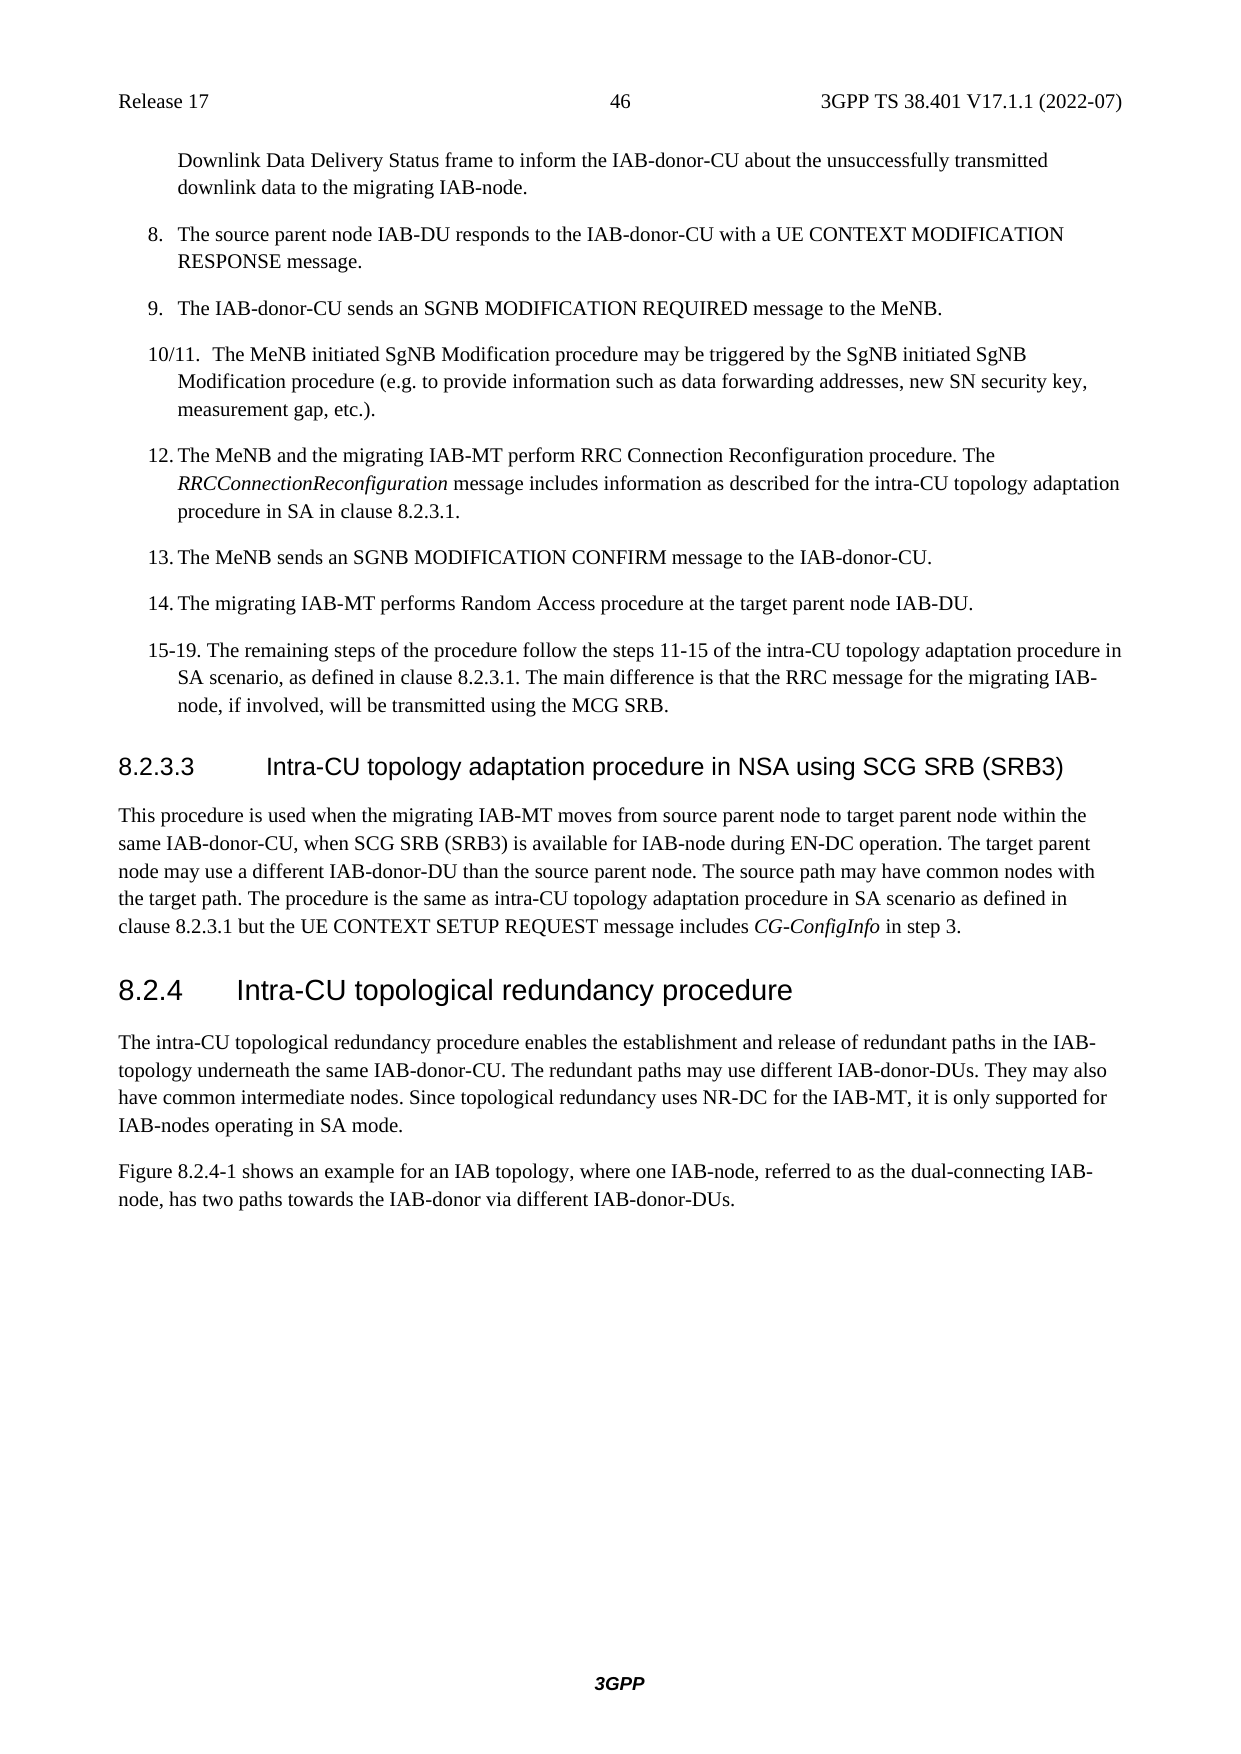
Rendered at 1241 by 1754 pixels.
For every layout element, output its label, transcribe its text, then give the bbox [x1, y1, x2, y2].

text Figure 8.2.4-1 shows an example for an IAB topology, where one IAB-node, referred to as the dual-connecting IAB-node, has two paths towards the IAB-donor via different IAB-donor-DUs. [118, 1159, 1122, 1211]
text The intra-CU topological redundancy procedure enables the establishment and release of redundant paths in the IAB-topology underneath the same IAB-donor-CU. The redundant paths may use different IAB-donor-DUs. They may also have common intermediate nodes. Since topological redundancy uses NR-DC for the IAB-MT, it is only supported for IAB-nodes operating in SA mode. [118, 1030, 1122, 1137]
text 15-19. The remaining steps of the procedure follow the steps 11-15 of the intra-CU topology adaptation procedure in SA scenario, as defined in clause 8.2.3.1. The main difference is that the RRC message for the migrating IAB-node, if involved, will be transmitted using the MCG SRB. [148, 638, 1122, 717]
text 9. The IAB-donor-CU sends an SGNB MODIFICATION REQUIRED message to the MeNB. [148, 295, 1122, 319]
text 14. The migrating IAB-MT performs Random Access procedure at the target parent node IAB-DU. [148, 591, 1122, 615]
text This procedure is used when the migrating IAB-MT moves from source parent node to target parent node within the same IAB-donor-CU, when SCG SRB (SRB3) is available for IAB-node during EN-DC operation. The target parent node may use a different IAB-donor-DU than the source parent node. The source path may have common nodes with the target path. The procedure is the same as intra-CU topology adaptation procedure in SA scenario as defined in clause 8.2.3.1 but the UE CONTEXT SETUP REQUEST message includes CG-ConfigInfo in step 3. [118, 803, 1122, 938]
text 12. The MeNB and the migrating IAB-MT perform RRC Connection Reconfiguration procedure. The RRCConnectionReconfiguration message includes information as described for the intra-CU topology adaptation procedure in SA in clause 8.2.3.1. [148, 443, 1122, 523]
text 10/11. The MeNB initiated SgNB Modification procedure may be triggered by the SgNB initiated SgNB Modification procedure (e.g. to provide information such as data forwarding addresses, new SN security key, measurement gap, etc.). [148, 342, 1122, 421]
subtitle 8.2.3.3 Intra-CU topology adaptation procedure in NSA using SCG SRB (SRB3) [118, 752, 1122, 780]
text 8. The source parent node IAB-DU responds to the IAB-donor-CU with a UE CONTEXT MODIFICATION RESPONSE message. [148, 221, 1122, 273]
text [148, 147, 1122, 199]
subtitle 8.2.4 Intra-CU topological redundancy procedure [118, 973, 1122, 1006]
text 13. The MeNB sends an SGNB MODIFICATION CONFIRM message to the IAB-donor-CU. [148, 545, 1122, 569]
